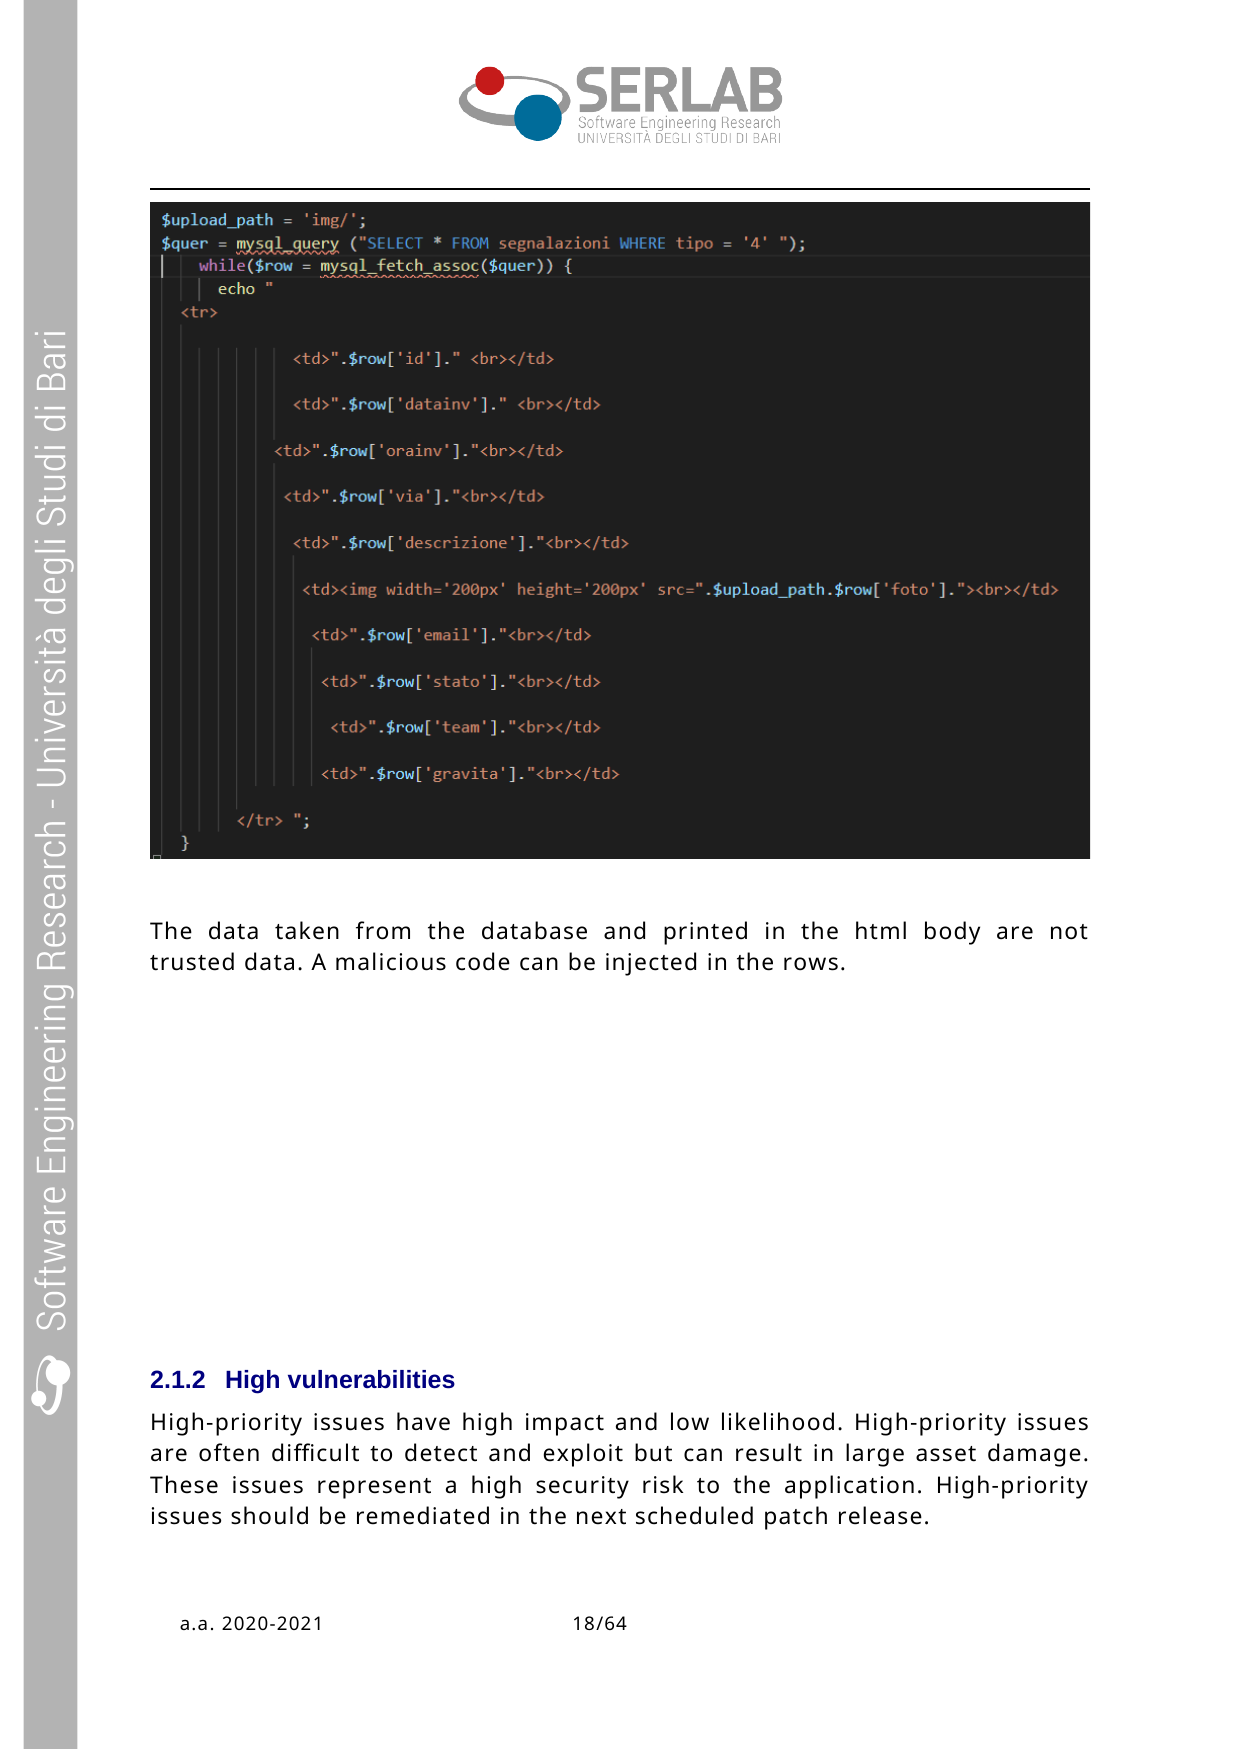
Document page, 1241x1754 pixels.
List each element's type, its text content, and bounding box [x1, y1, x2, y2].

picture [23, 0, 78, 1749]
picture [455, 65, 785, 145]
text The data taken from the database and printed in the html body are not trusted data. A malicious code can be injected in the rows. [150, 915, 1090, 977]
subtitle High vulnerabilities [150, 1365, 1090, 1394]
text High-priority issues have high impact and low likelihood. High-priority issues are often difficult to detect and exploit but can result in large asset damage. These issues represent a high security risk to the application. High-priority issues should be remediated in the next scheduled patch release. [150, 1406, 1090, 1531]
picture [150, 202, 1091, 859]
